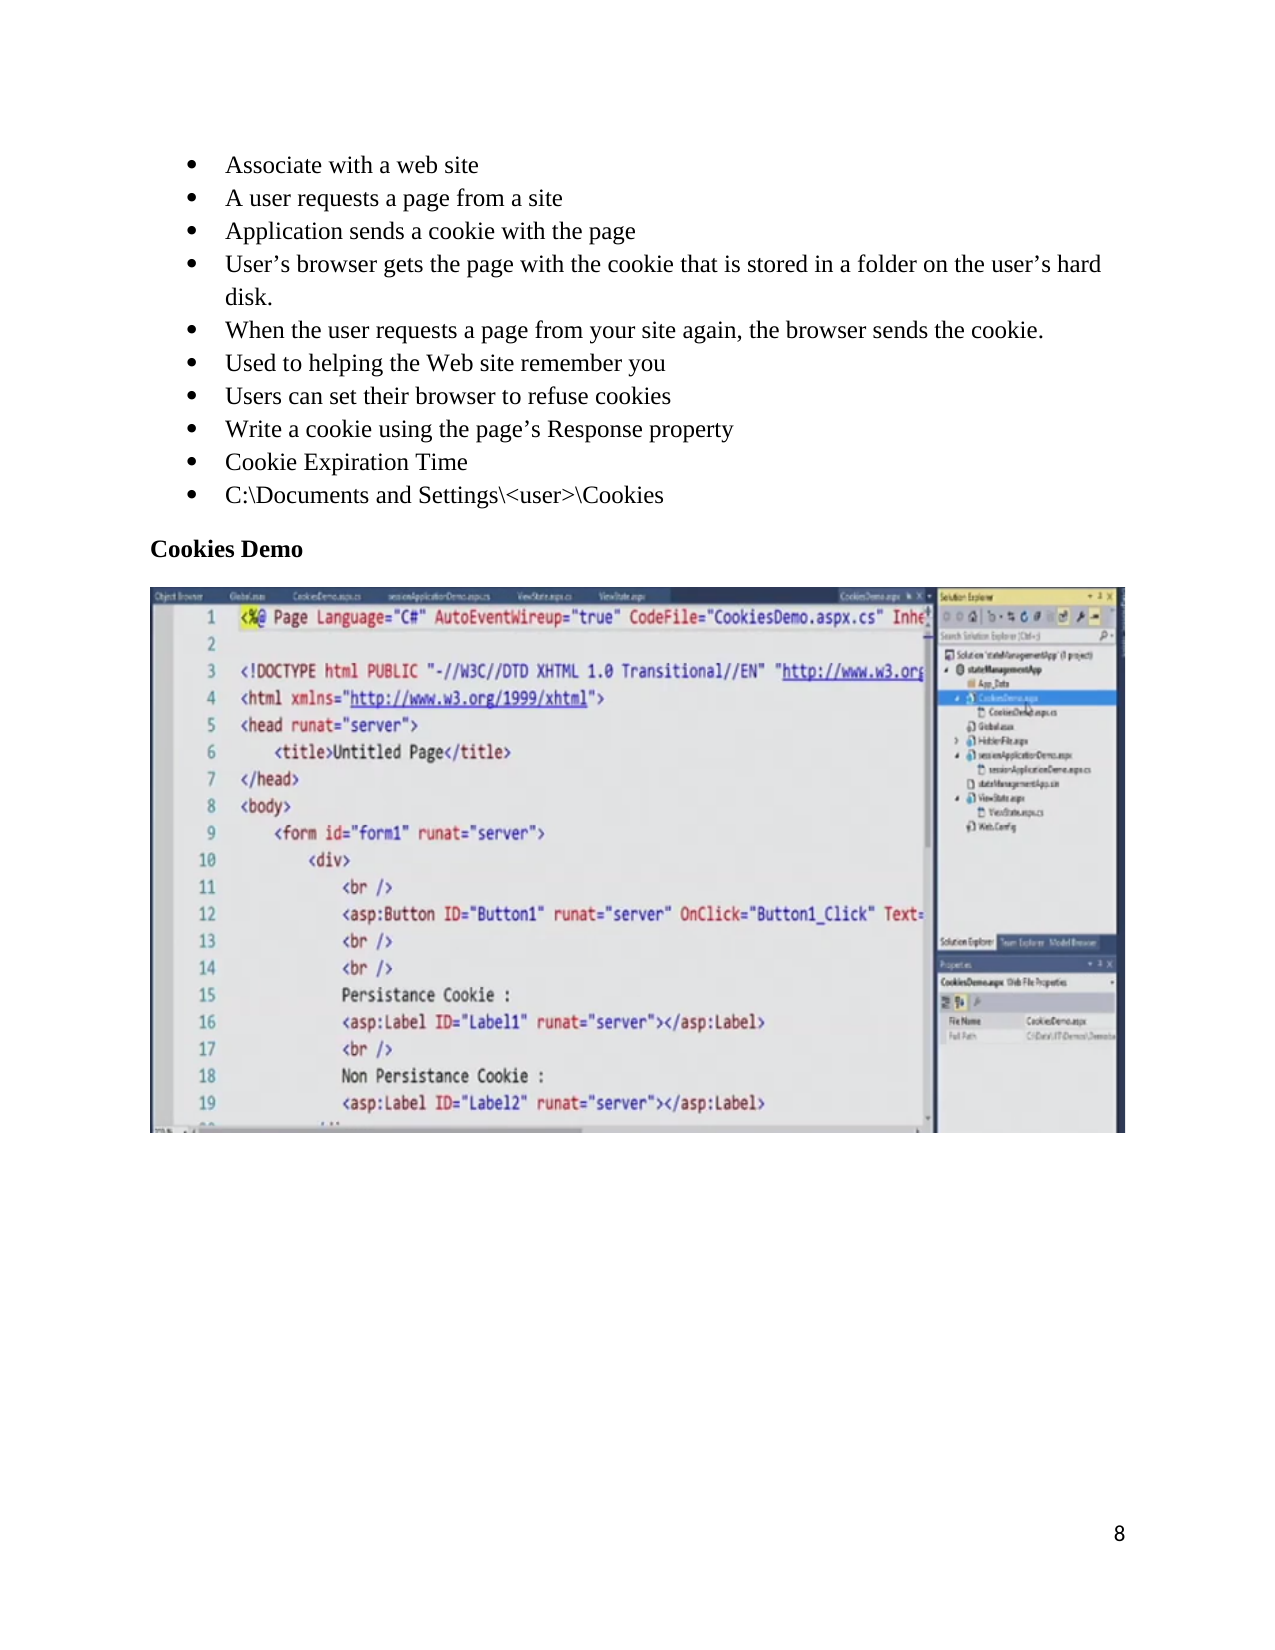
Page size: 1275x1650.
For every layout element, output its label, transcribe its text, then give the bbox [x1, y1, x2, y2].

list User’s browser gets the page with the cookie that is stored in a folder on the user’s hard disk. [187, 249, 1125, 311]
list When the user requests a page from your site again, the browser sends the cookie. [187, 315, 1125, 344]
text Cookies Demo [150, 534, 1125, 563]
list Associate with a web site [187, 150, 1125, 179]
list Write a cookie using the page’s Response property [187, 414, 1125, 443]
list Users can set their browser to refuse cookies [187, 381, 1125, 410]
list C:\Documents and Settings\<user>\Cookies [187, 480, 1125, 509]
picture [150, 587, 1125, 1133]
list Cookie Expiration Time [187, 447, 1125, 476]
list Used to helping the Web site remember you [187, 348, 1125, 377]
list Application sends a cookie with the page [187, 216, 1125, 245]
list A user requests a page from a site [187, 183, 1125, 212]
